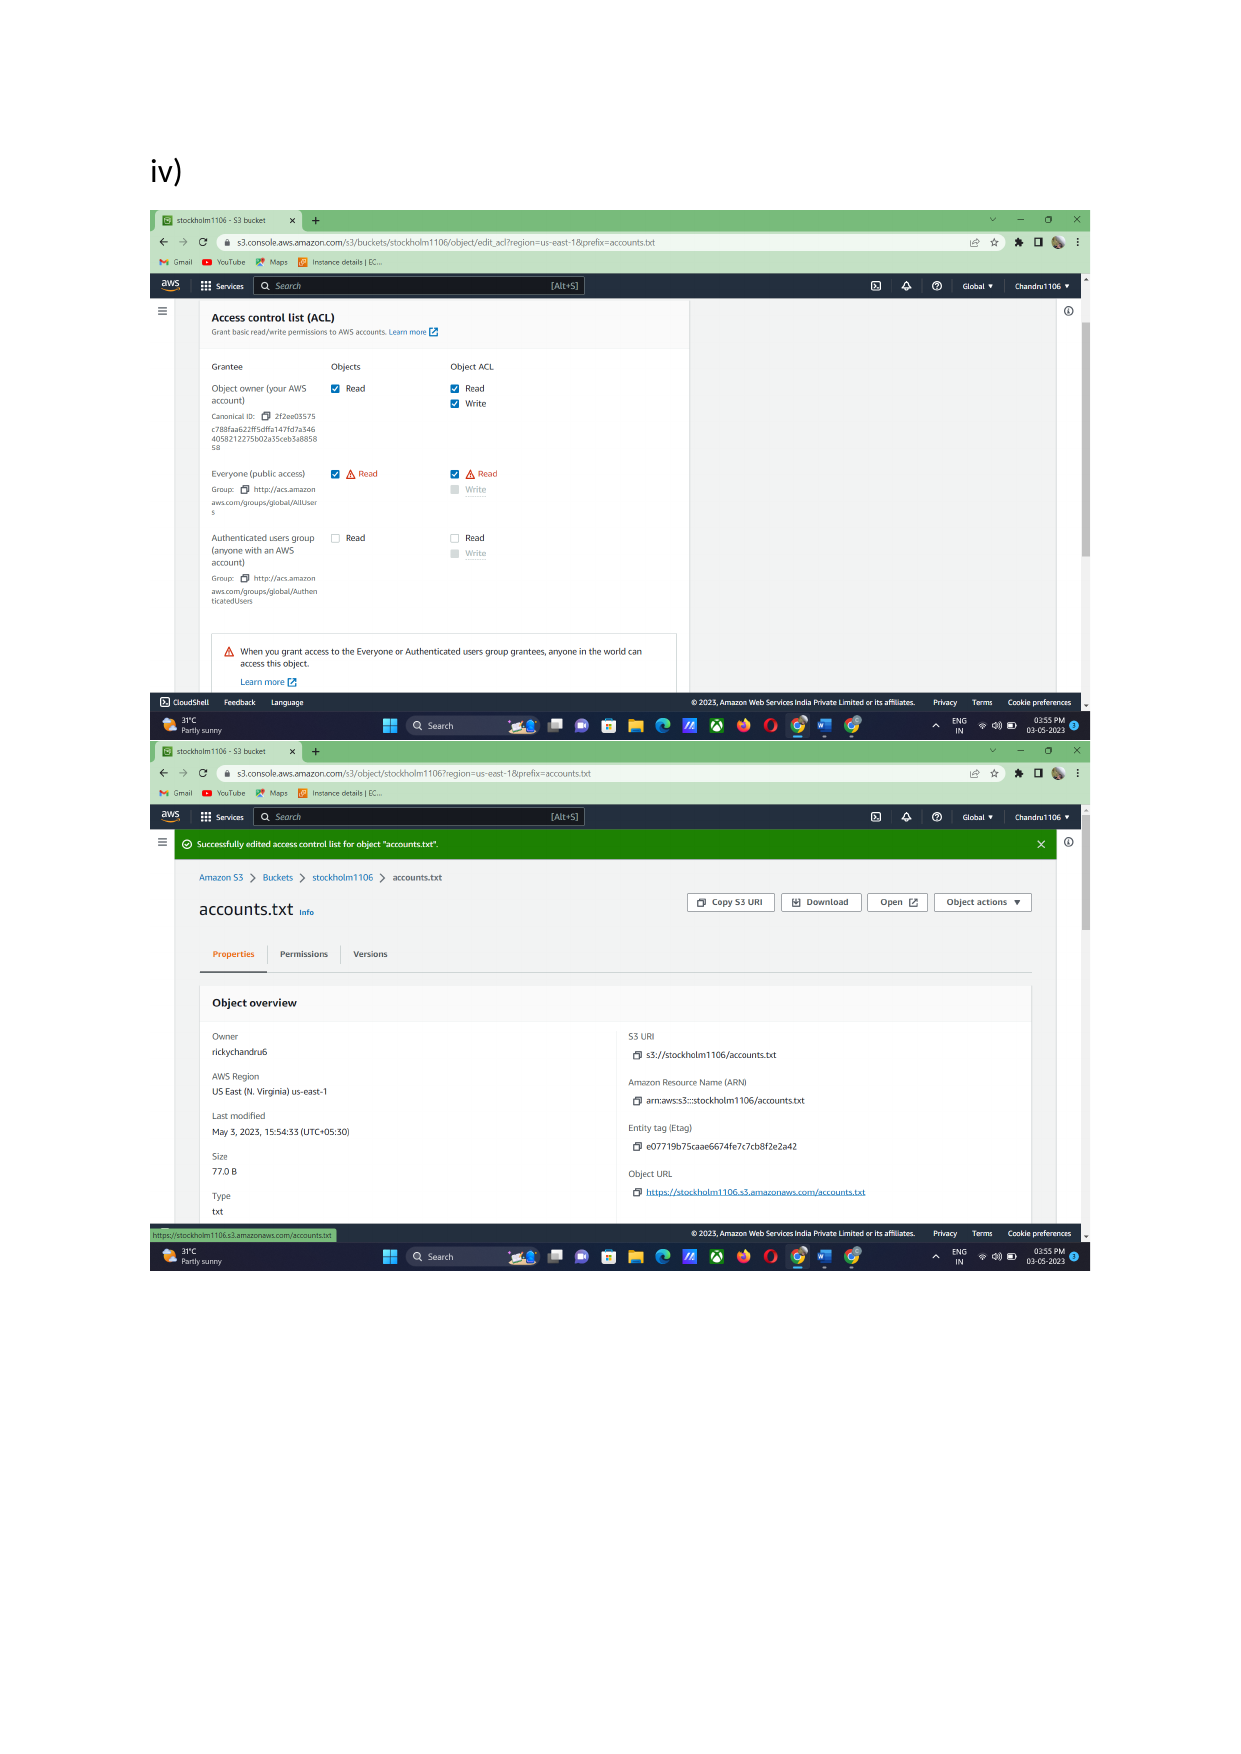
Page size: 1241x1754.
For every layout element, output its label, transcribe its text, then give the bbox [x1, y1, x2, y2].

text iv) [150, 150, 1090, 191]
picture [150, 210, 1091, 740]
picture [150, 741, 1091, 1271]
